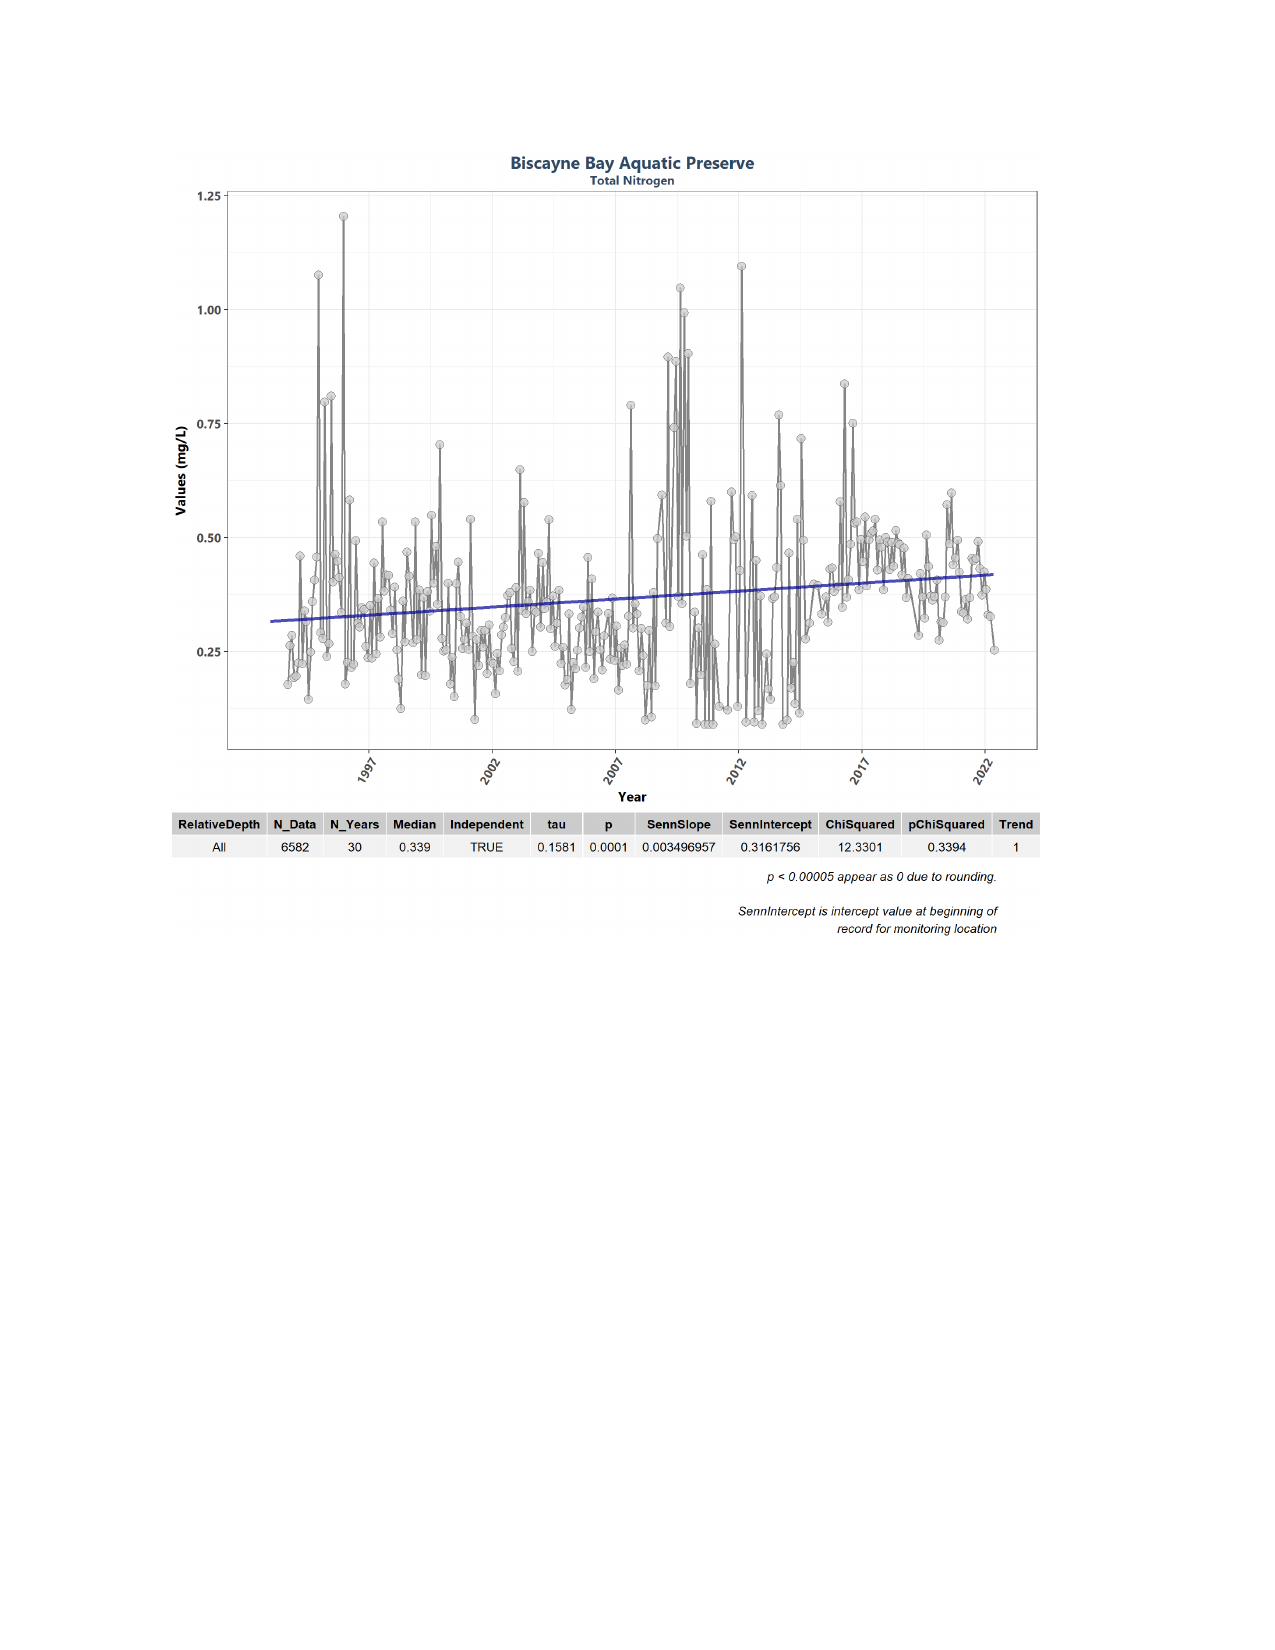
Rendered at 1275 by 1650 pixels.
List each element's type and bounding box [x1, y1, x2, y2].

picture [168, 150, 1044, 938]
